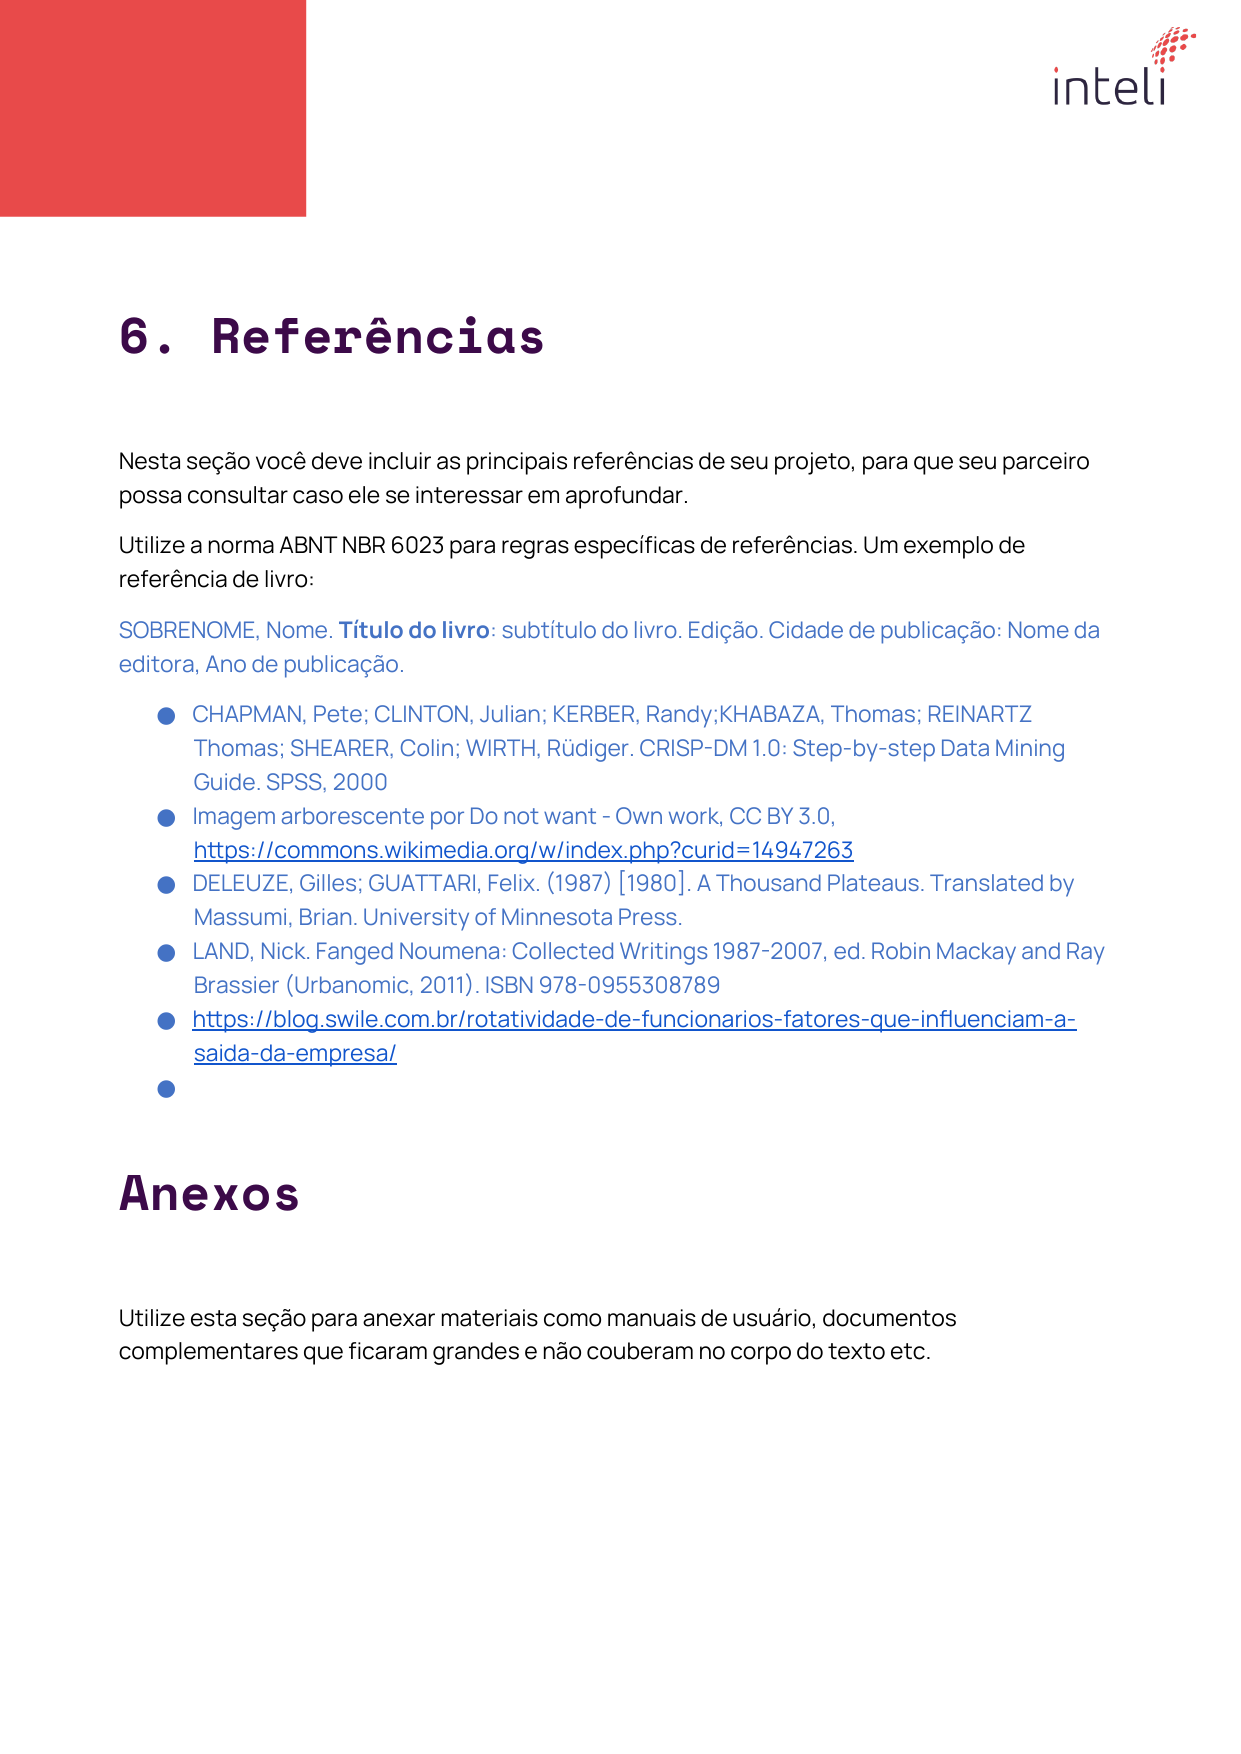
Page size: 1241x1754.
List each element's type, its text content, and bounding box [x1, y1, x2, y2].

text Utilize esta seção para anexar materiais como manuais de usuário, documentos complementares que ficaram grandes e não couberam no corpo do texto etc. [118, 1301, 1122, 1367]
text SOBRENOME, Nome. Título do livro: subtítulo do livro. Edição. Cidade de publicação: Nome da editora, Ano de publicação. [118, 614, 1122, 679]
text Anexos [118, 1154, 1122, 1228]
text Nesta seção você deve incluir as principais referências de seu projeto, para que seu parceiro possa consultar caso ele se interessar em aprofundar. [118, 445, 1122, 510]
list CHAPMAN, Pete; CLINTON, Julian; KERBER, Randy;KHABAZA, Thomas; REINARTZ Thomas; SHEARER, Colin; WIRTH, Rüdiger. CRISP-DM 1.0: Step-by-step Data Mining Guide. SPSS, 2000 [156, 698, 1122, 797]
list Imagem arborescente por Do not want - Own work, CC BY 3.0, https://commons.wikimedia.org/w/index.php?curid=14947263 [156, 800, 1122, 865]
list DELEUZE, Gilles; GUATTARI, Felix. (1987) [1980]. A Thousand Plateaus. Translated by Massumi, Brian. University of Minnesota Press. [156, 867, 1122, 933]
picture [1054, 27, 1197, 105]
picture [0, 0, 307, 217]
text Utilize a norma ABNT NBR 6023 para regras específicas de referências. Um exemplo de referência de livro: [118, 529, 1122, 594]
list LAND, Nick. Fanged Noumena: Collected Writings 1987-2007, ed. Robin Mackay and Ray Brassier (Urbanomic, 2011). ISBN 978-0955308789 [156, 935, 1122, 1000]
list https://blog.swile.com.br/rotatividade-de-funcionarios-fatores-que-influenciam-a-saida-da-empresa/ [156, 1003, 1122, 1068]
text 6. Referências [118, 174, 1122, 372]
